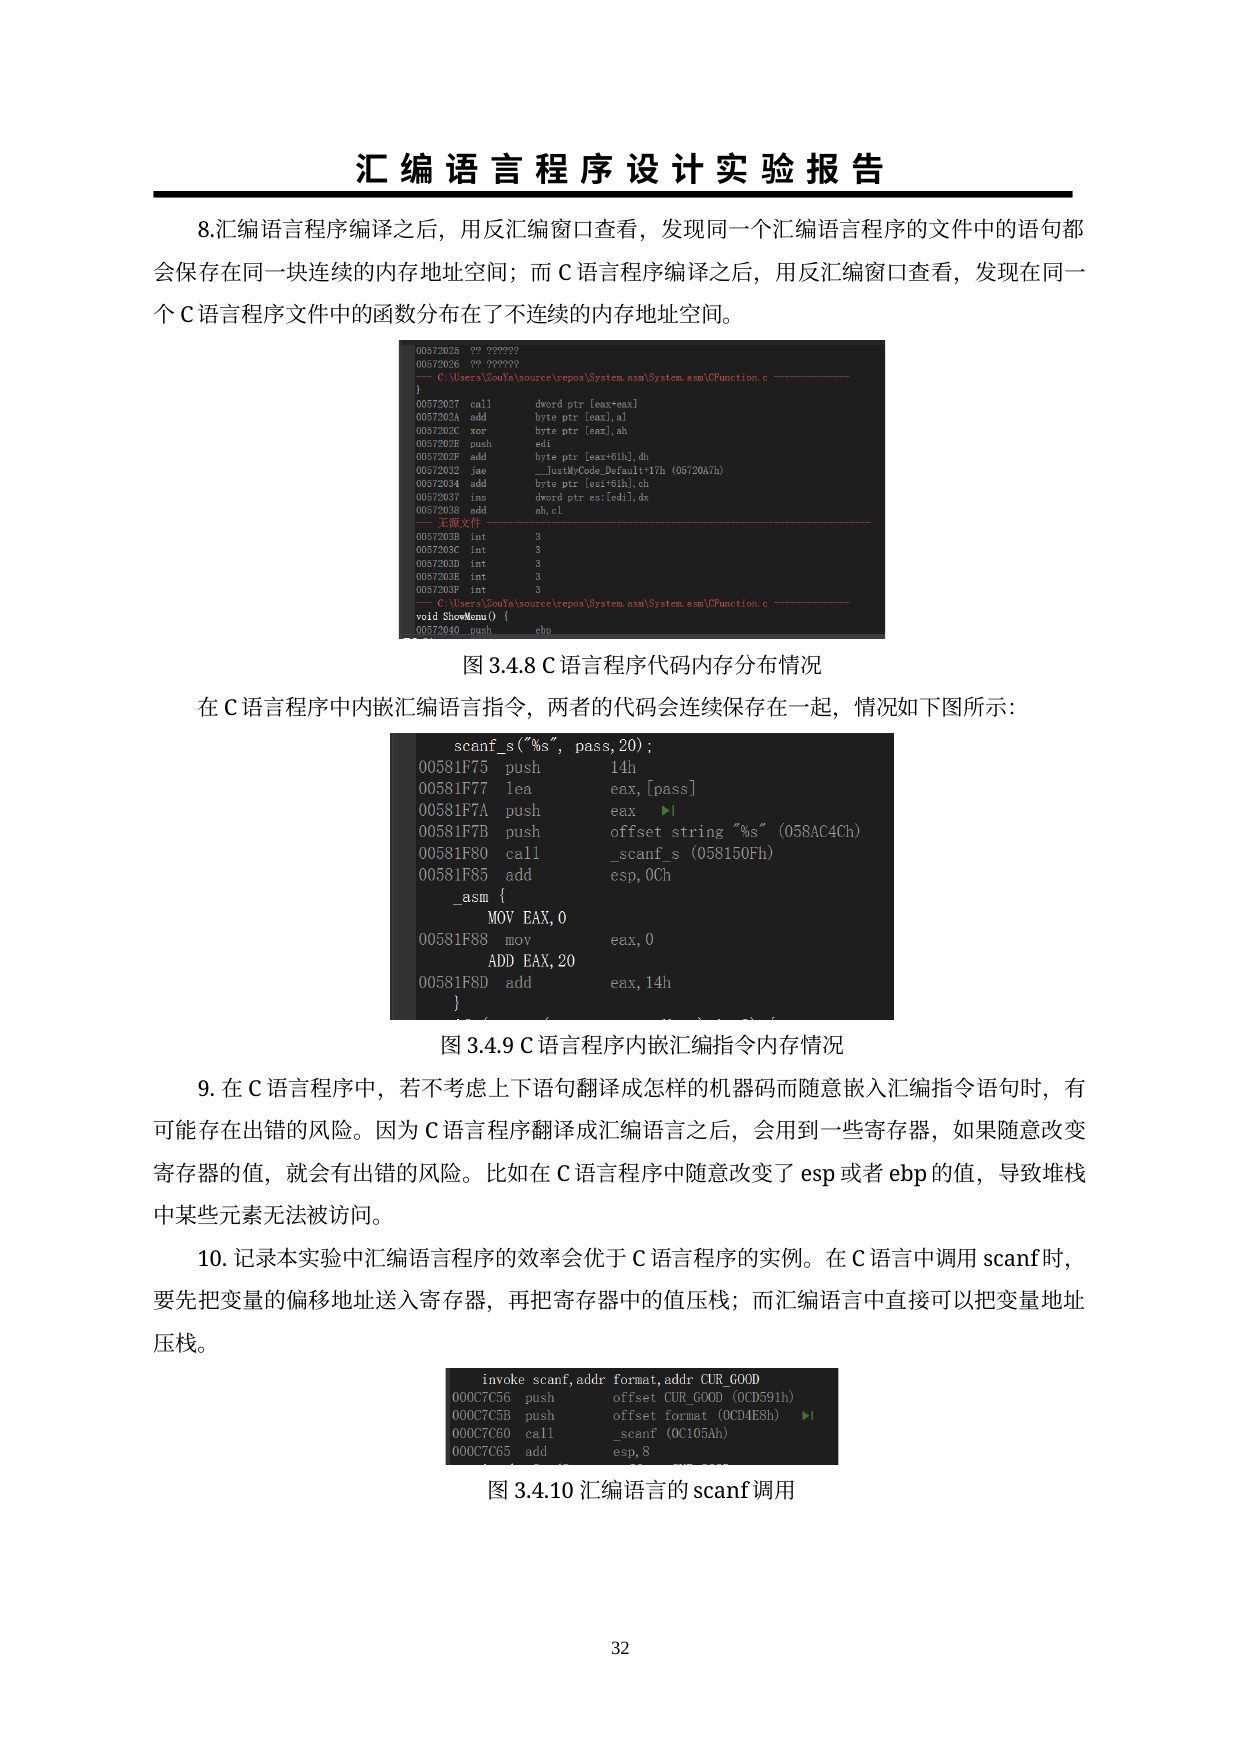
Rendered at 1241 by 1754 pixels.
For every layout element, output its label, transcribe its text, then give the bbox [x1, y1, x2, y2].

picture [445, 1368, 839, 1465]
picture [390, 733, 894, 1020]
text 10. 记录本实验中汇编语言程序的效率会优于C语言程序的实例。在C语言中调用scanf时，要先把变量的偏移地址送入寄存器，再把寄存器中的值压栈；而汇编语言中直接可以把变量地址压栈。 [153, 1241, 1087, 1357]
text 在C语言程序中内嵌汇编语言指令，两者的代码会连续保存在一起，情况如下图所示： [153, 690, 1087, 722]
text 9. 在C语言程序中，若不考虑上下语句翻译成怎样的机器码而随意嵌入汇编指令语句时，有可能存在出错的风险。因为C语言程序翻译成汇编语言之后，会用到一些寄存器，如果随意改变寄存器的值，就会有出错的风险。比如在C语言程序中随意改变了esp或者ebp的值，导致堆栈中某些元素无法被访问。 [153, 1071, 1087, 1230]
text 图3.4.8 C语言程序代码内存分布情况 [153, 648, 1087, 679]
text 图3.4.10 汇编语言的scanf调用 [153, 1473, 1087, 1505]
text 图3.4.9 C语言程序内嵌汇编指令内存情况 [153, 1028, 1087, 1060]
picture [398, 340, 886, 639]
text 8.汇编语言程序编译之后，用反汇编窗口查看，发现同一个汇编语言程序的文件中的语句都会保存在同一块连续的内存地址空间；而C语言程序编译之后，用反汇编窗口查看，发现在同一个C语言程序文件中的函数分布在了不连续的内存地址空间。 [153, 213, 1087, 329]
